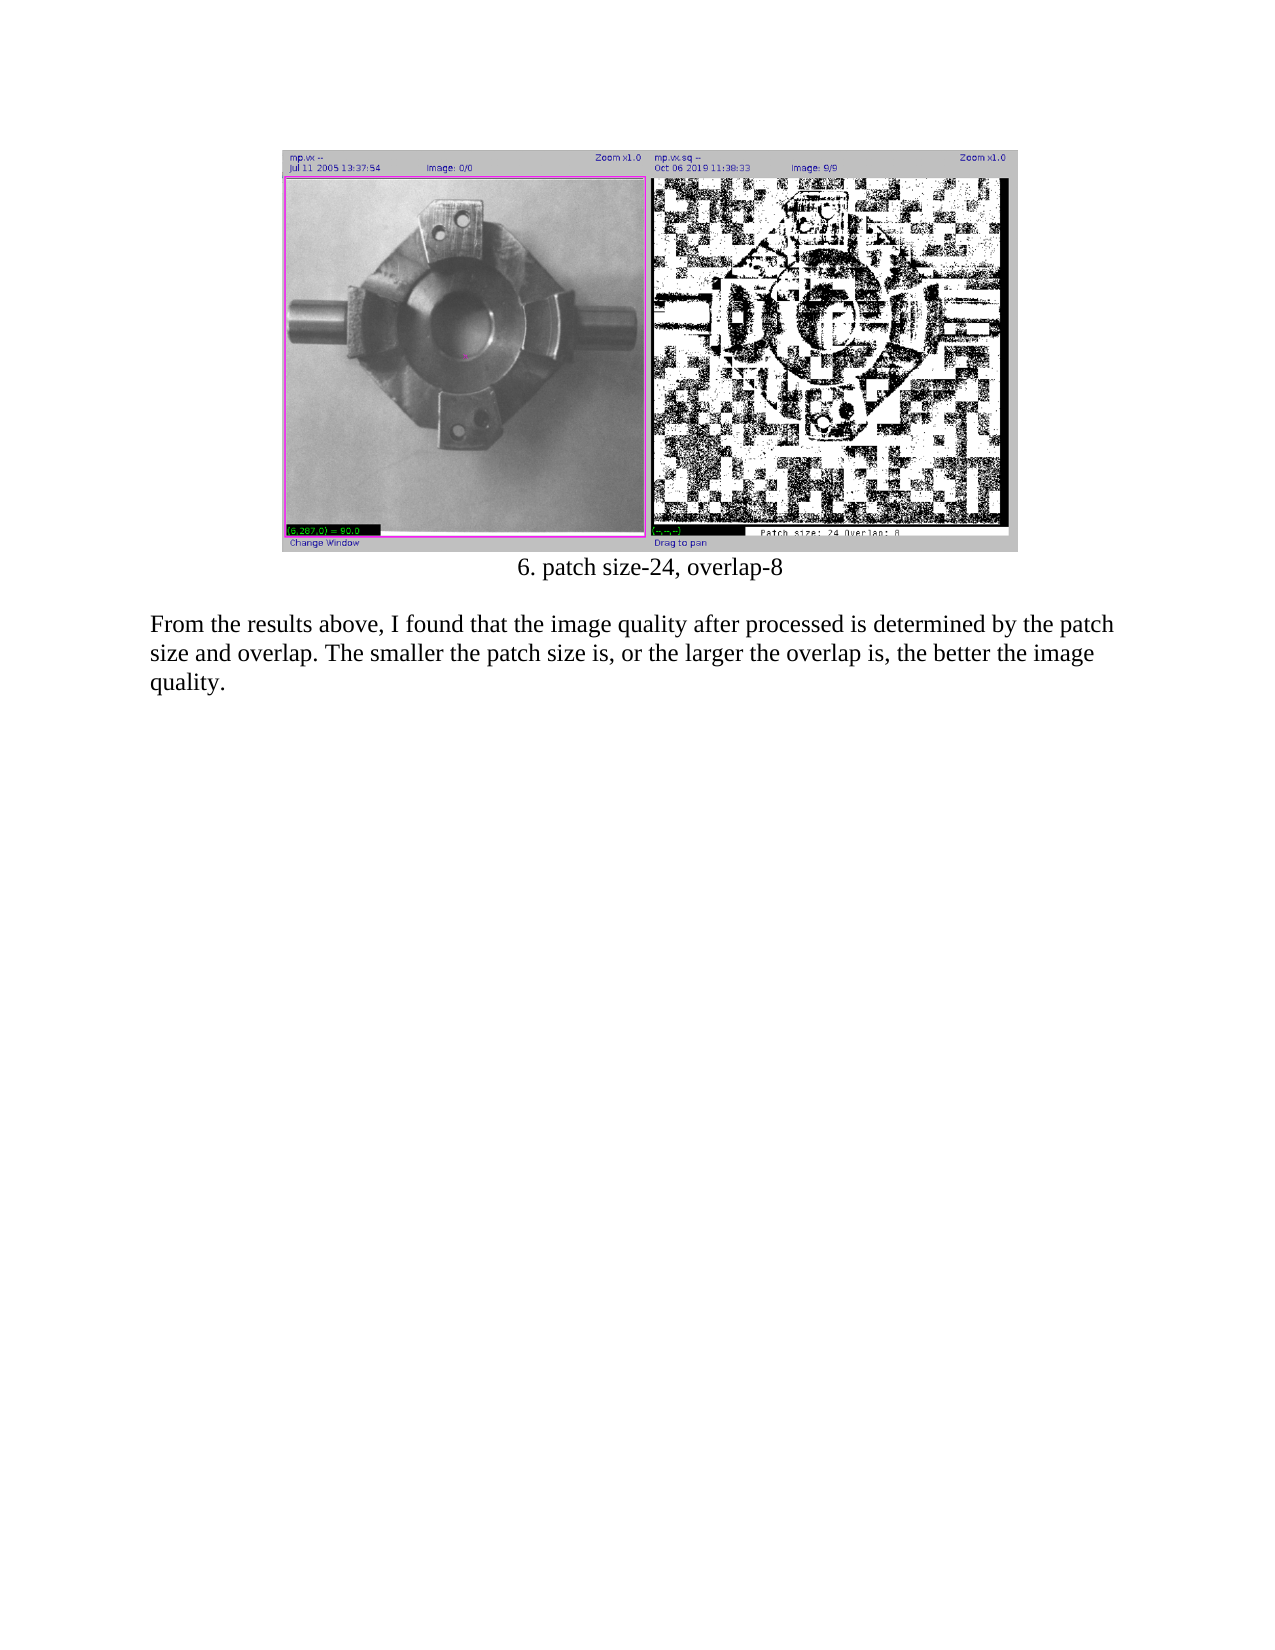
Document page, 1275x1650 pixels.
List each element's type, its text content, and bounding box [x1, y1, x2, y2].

text From the results above, I found that the image quality after processed is determined by the patch size and overlap. The smaller the patch size is, or the larger the overlap is, the better the image quality. [150, 609, 1125, 696]
picture [282, 150, 1018, 552]
text 6. patch size-24, overlap-8 [150, 552, 1125, 581]
